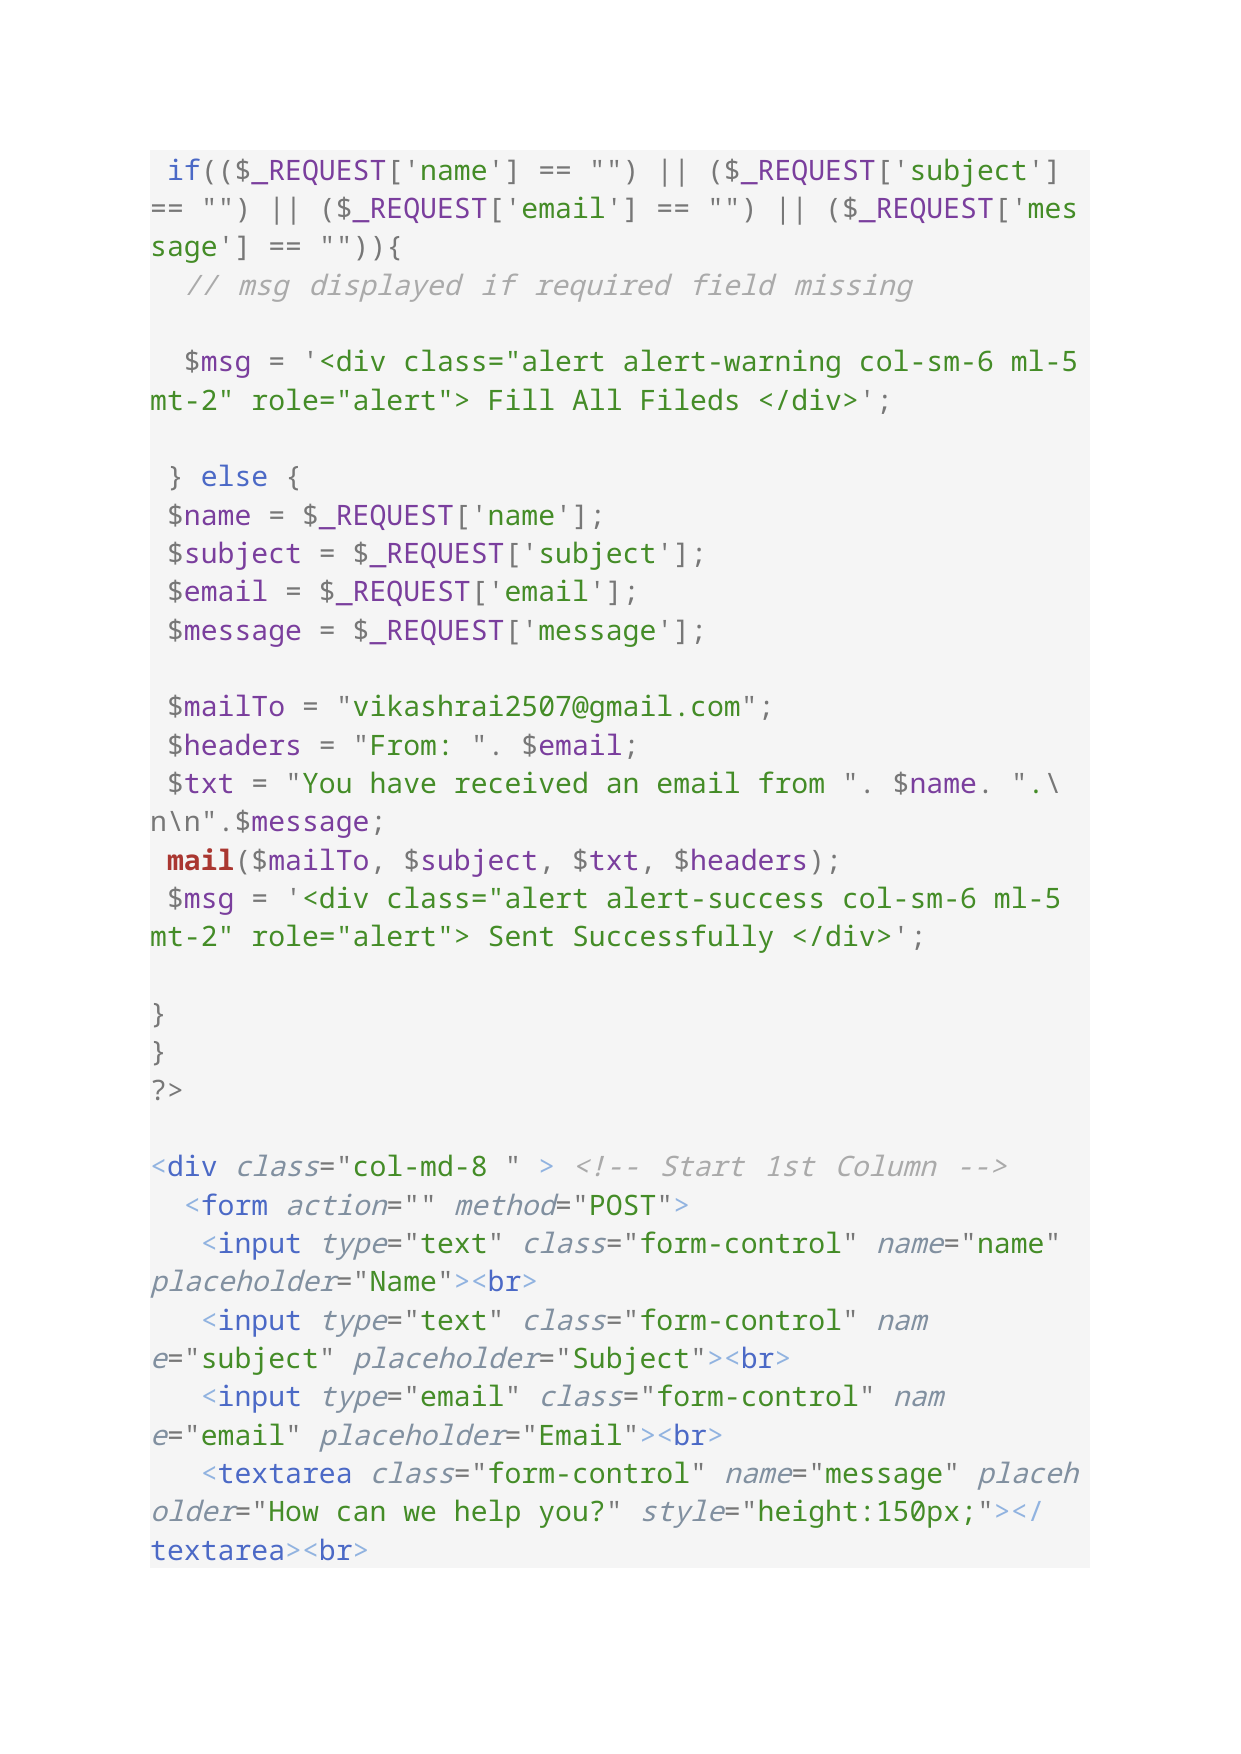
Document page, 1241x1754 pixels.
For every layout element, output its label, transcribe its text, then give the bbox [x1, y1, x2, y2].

text <textarea class="form-control" name="message" placeholder="How can we help you?" style="height:150px;"></textarea><br> [150, 1453, 1090, 1568]
text mail($mailTo, $subject, $txt, $headers); [150, 840, 1090, 878]
text ?> [150, 1070, 1090, 1108]
text $subject = $_REQUEST['subject']; [150, 533, 1090, 572]
text $name = $_REQUEST['name']; [150, 495, 1090, 533]
text <input type="text" class="form-control" name="name" placeholder="Name"><br> [150, 1223, 1090, 1300]
text // msg displayed if required field missing [150, 265, 1090, 303]
text $email = $_REQUEST['email']; [150, 572, 1090, 610]
text $msg = '<div class="alert alert-success col-sm-6 ml-5 mt-2" role="alert"> Sent Successfully </div>'; [150, 878, 1090, 955]
text <input type="email" class="form-control" name="email" placeholder="Email"><br> [150, 1377, 1090, 1453]
text if(($_REQUEST['name'] == "") || ($_REQUEST['subject'] == "") || ($_REQUEST['email'] == "") || ($_REQUEST['message'] == "")){ [150, 150, 1090, 265]
text $message = $_REQUEST['message']; [150, 610, 1090, 648]
text <input type="text" class="form-control" name="subject" placeholder="Subject"><br> [150, 1300, 1090, 1377]
text $msg = '<div class="alert alert-warning col-sm-6 ml-5 mt-2" role="alert"> Fill All Fileds </div>'; [150, 342, 1090, 418]
text <form action="" method="POST"> [150, 1185, 1090, 1223]
text $headers = "From: ". $email; [150, 725, 1090, 763]
text $mailTo = "vikashrai2507@gmail.com"; [150, 687, 1090, 725]
text <div class="col-md-8 " > <!-- Start 1st Column --> [150, 1147, 1090, 1185]
text $txt = "You have received an email from ". $name. ".\n\n".$message; [150, 763, 1090, 840]
text } else { [150, 457, 1090, 495]
text } [150, 1032, 1090, 1070]
text } [150, 993, 1090, 1032]
